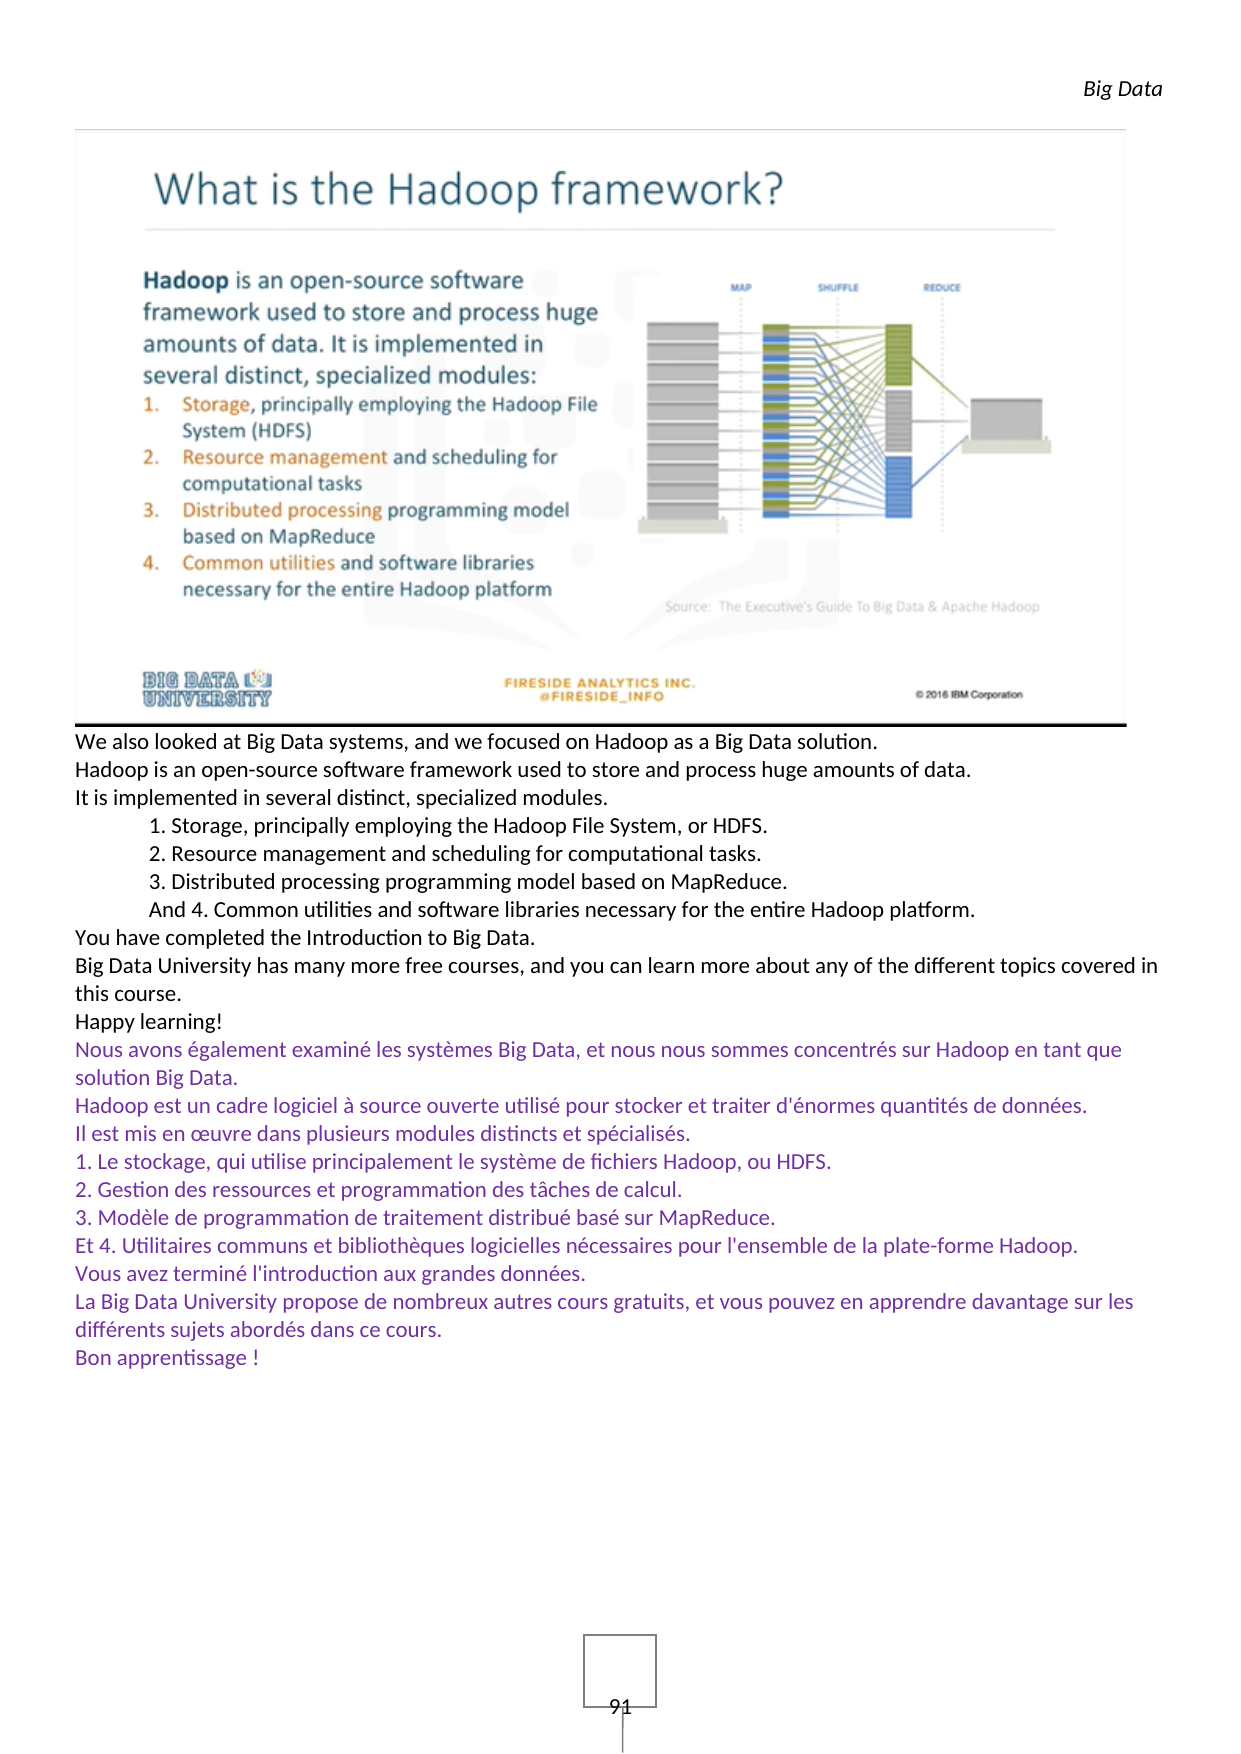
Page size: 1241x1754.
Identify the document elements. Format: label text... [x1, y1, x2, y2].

text Vous avez terminé l'introduction aux grandes données. [75, 1259, 1165, 1287]
text It is implemented in several distinct, specialized modules. [75, 783, 1165, 811]
text Hadoop est un cadre logiciel à source ouverte utilisé pour stocker et traiter d'énormes quantités de données. [75, 1091, 1165, 1119]
text 1. Storage, principally employing the Hadoop File System, or HDFS. [149, 811, 1165, 839]
text Il est mis en œuvre dans plusieurs modules distincts et spécialisés. [75, 1119, 1165, 1147]
text You have completed the Introduction to Big Data. [75, 923, 1165, 951]
text Nous avons également examiné les systèmes Big Data, et nous nous sommes concentrés sur Hadoop en tant que solution Big Data. [75, 1035, 1165, 1091]
text La Big Data University propose de nombreux autres cours gratuits, et vous pouvez en apprendre davantage sur les différents sujets abordés dans ce cours. [75, 1287, 1165, 1343]
picture [75, 129, 1127, 727]
text We also looked at Big Data systems, and we focused on Hadoop as a Big Data solution. [75, 727, 1165, 755]
text Happy learning! [75, 1007, 1165, 1035]
text 2. Gestion des ressources et programmation des tâches de calcul. [75, 1175, 1165, 1203]
text 2. Resource management and scheduling for computational tasks. [149, 839, 1165, 867]
text Et 4. Utilitaires communs et bibliothèques logicielles nécessaires pour l'ensemble de la plate-forme Hadoop. [75, 1231, 1165, 1259]
text 1. Le stockage, qui utilise principalement le système de fichiers Hadoop, ou HDFS. [75, 1147, 1165, 1175]
text Bon apprentissage ! [75, 1343, 1165, 1371]
text And 4. Common utilities and software libraries necessary for the entire Hadoop platform. [149, 895, 1165, 923]
text Big Data University has many more free courses, and you can learn more about any of the different topics covered in this course. [75, 951, 1165, 1007]
text 3. Modèle de programmation de traitement distribué basé sur MapReduce. [75, 1203, 1165, 1231]
text 3. Distributed processing programming model based on MapReduce. [149, 867, 1165, 895]
text Hadoop is an open-source software framework used to store and process huge amounts of data. [75, 755, 1165, 783]
